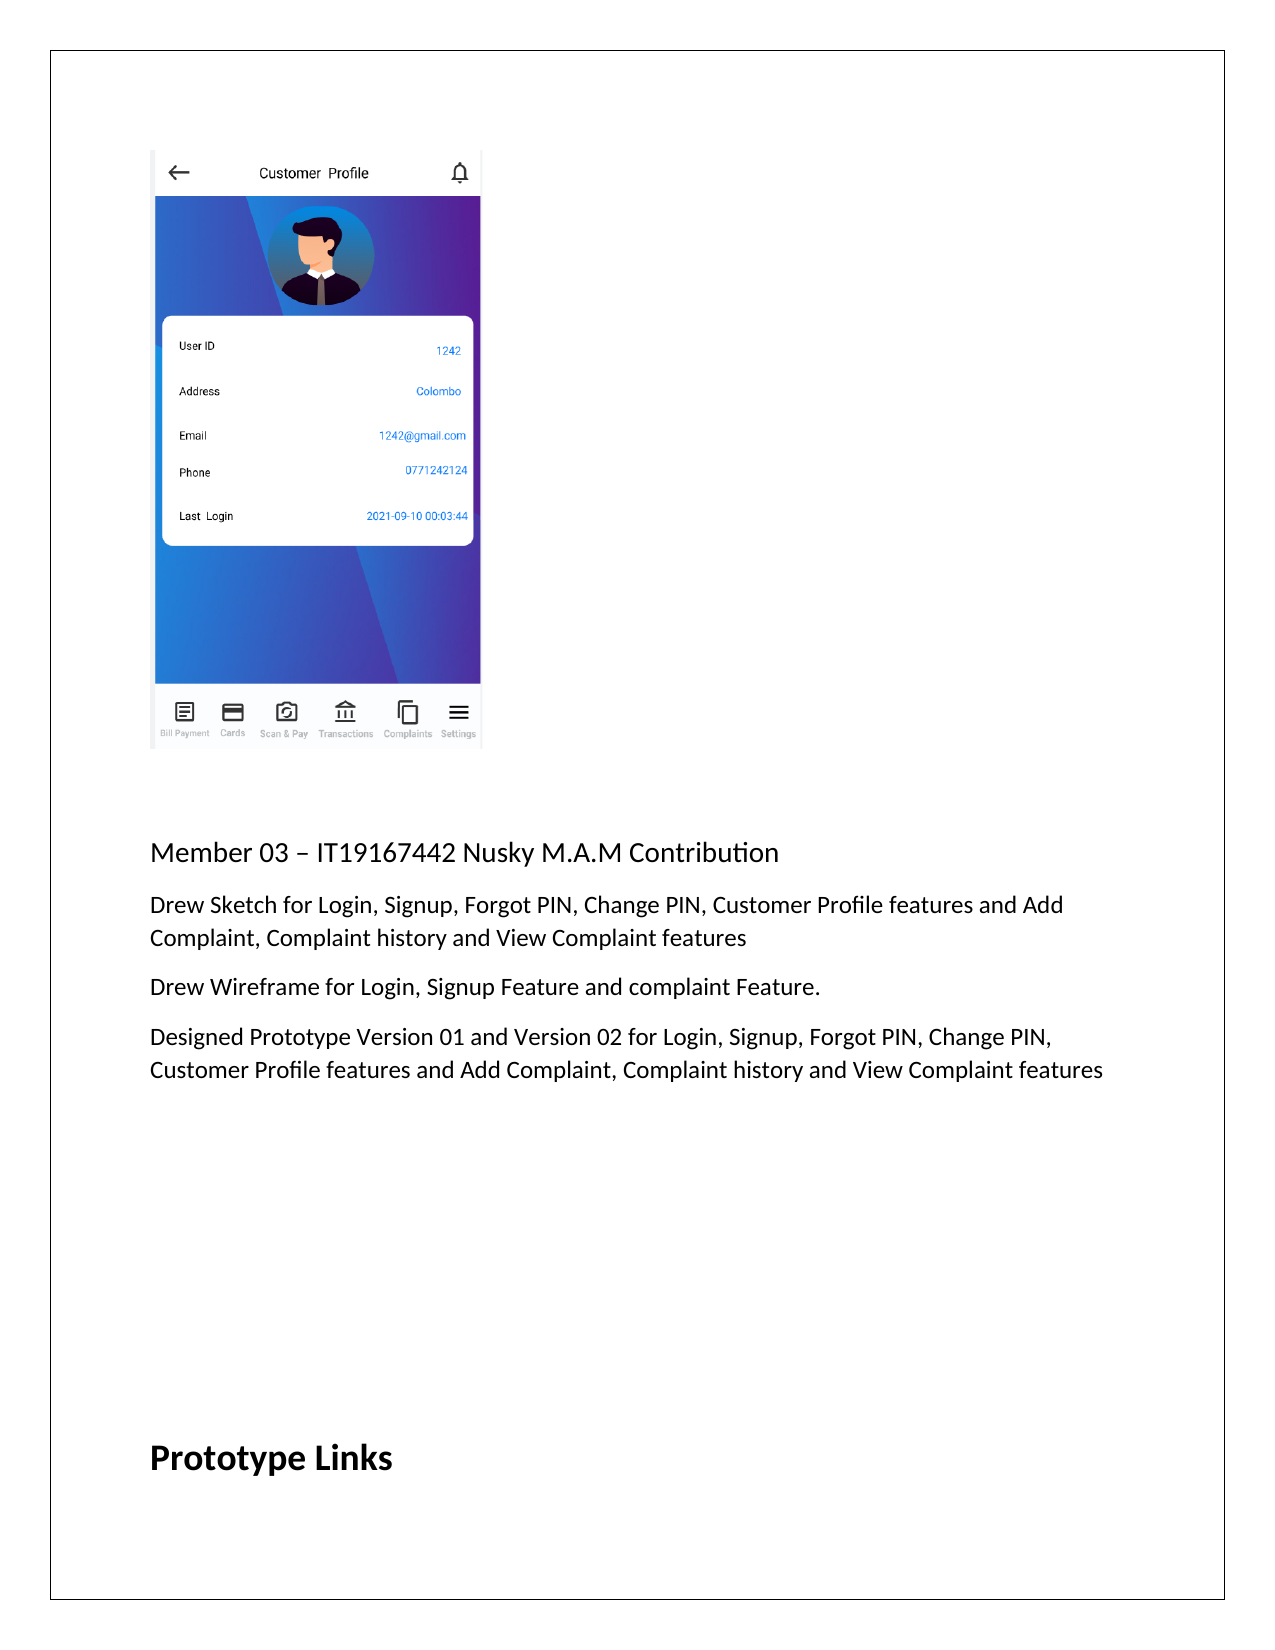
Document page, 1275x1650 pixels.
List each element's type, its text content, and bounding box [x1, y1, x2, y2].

text Designed Prototype Version 01 and Version 02 for Login, Signup, Forgot PIN, Change PIN, Customer Profile features and Add Complaint, Complaint history and View Complaint features [150, 1021, 1125, 1084]
text Member 03 – IT19167442 Nusky M.A.M Contribution [150, 834, 1125, 869]
text Prototype Links [150, 1434, 1125, 1480]
picture [150, 150, 483, 749]
text Drew Wireframe for Login, Signup Feature and complaint Feature. [150, 971, 1125, 1002]
text Drew Sketch for Login, Signup, Forgot PIN, Change PIN, Customer Profile features and Add Complaint, Complaint history and View Complaint features [150, 889, 1125, 952]
